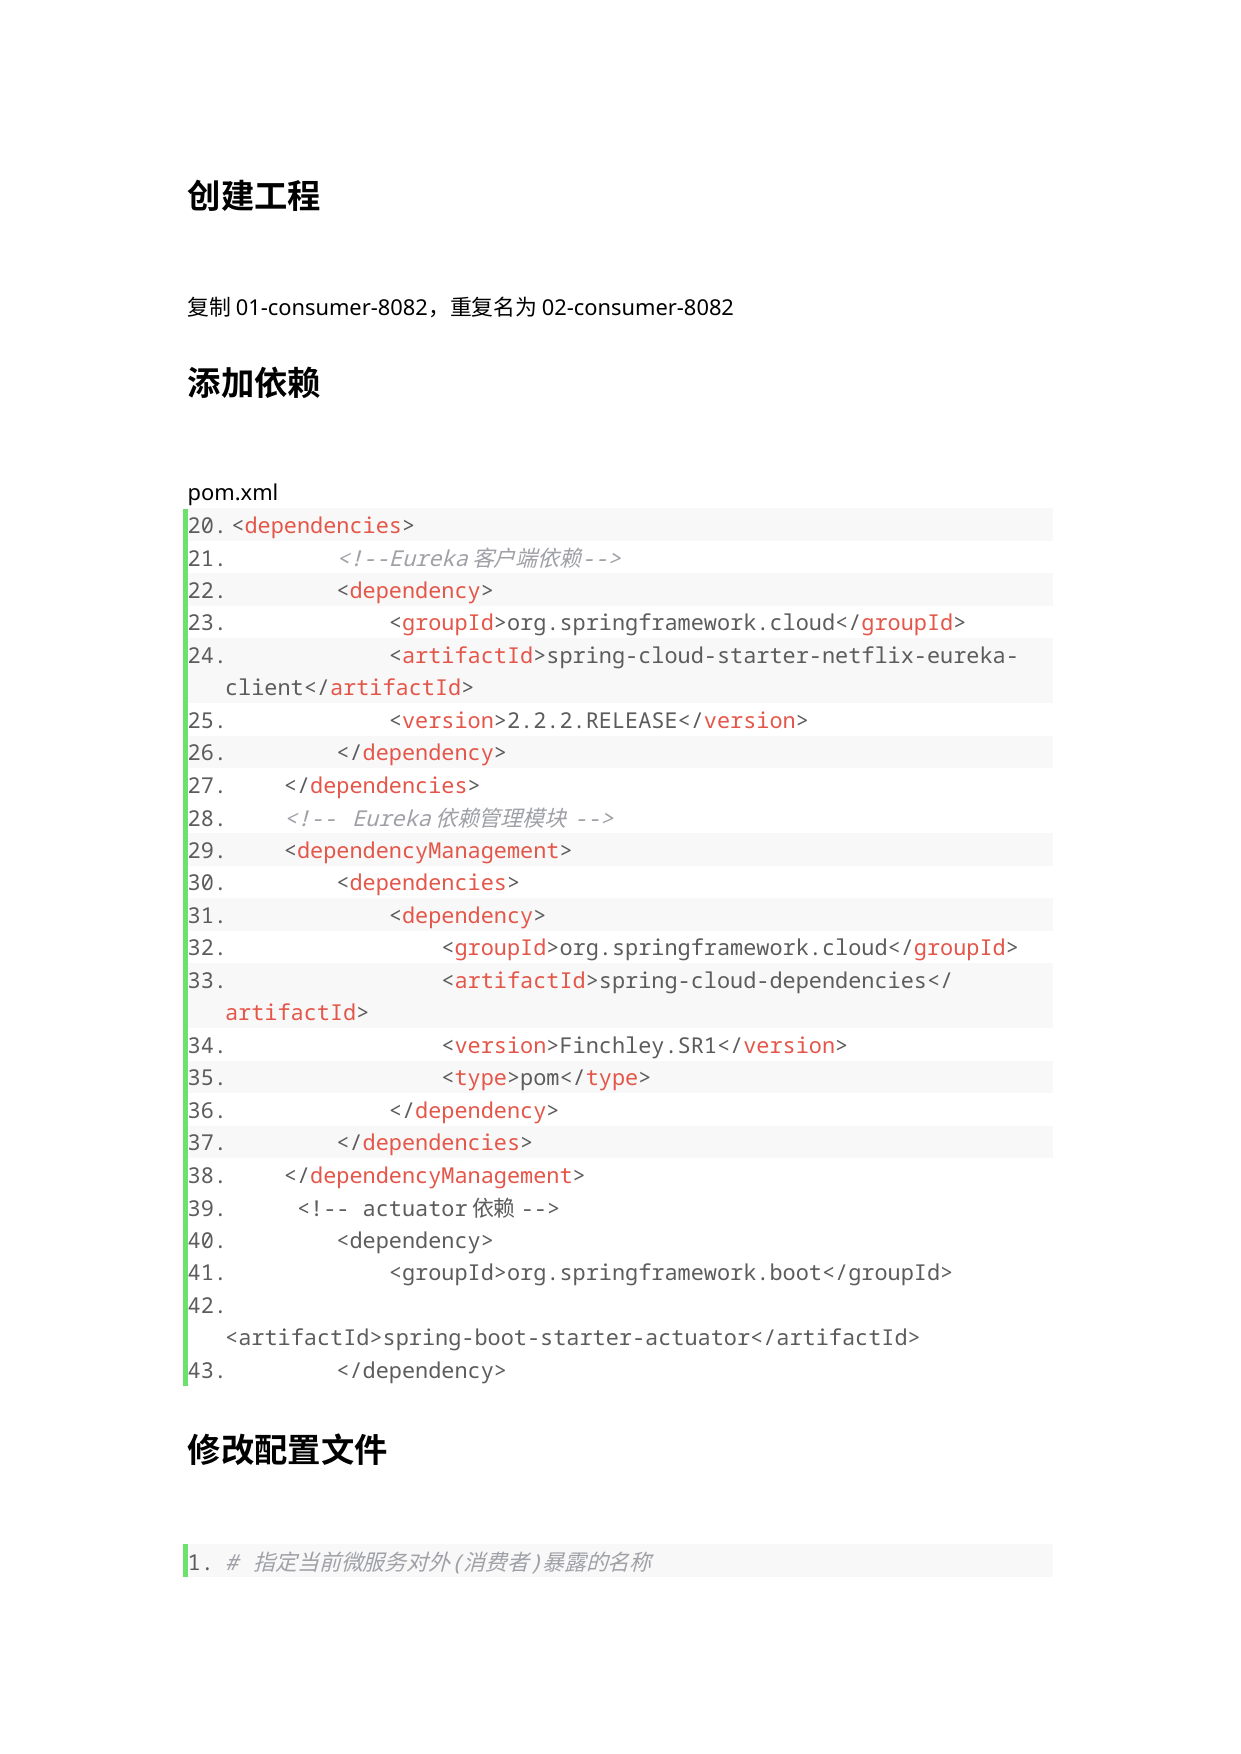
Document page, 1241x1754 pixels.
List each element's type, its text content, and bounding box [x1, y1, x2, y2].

list </dependency> [188, 736, 1053, 768]
list <dependencies> [187, 508, 1053, 541]
list </dependency> [188, 1353, 1053, 1386]
list <dependency> [188, 1223, 1053, 1256]
list <version>2.2.2.RELEASE</version> [188, 703, 1053, 736]
list <groupId>org.springframework.cloud</groupId> [188, 606, 1053, 638]
list # 指定当前微服务对外(消费者)暴露的名称 [188, 1544, 1053, 1577]
text pom.xml [187, 476, 1053, 508]
list <dependency> [188, 898, 1053, 931]
list </dependencyManagement> [188, 1158, 1053, 1191]
list <dependency> [188, 573, 1053, 606]
list <dependencies> [188, 866, 1053, 898]
list <!--Eureka客户端依赖--> [188, 541, 1053, 573]
subtitle 修改配置文件 [187, 1415, 1053, 1480]
list </dependencies> [188, 1126, 1053, 1158]
subtitle 添加依赖 [187, 349, 1053, 414]
list <groupId>org.springframework.cloud</groupId> [188, 931, 1053, 963]
text 复制01-consumer-8082，重复名为02-consumer-8082 [187, 289, 1053, 322]
list <!-- actuator依赖 --> [188, 1191, 1053, 1223]
list <groupId>org.springframework.boot</groupId> [188, 1256, 1053, 1288]
list <dependencyManagement> [188, 833, 1053, 866]
list <artifactId>spring-cloud-dependencies</artifactId> [188, 963, 1053, 1028]
list </dependencies> [188, 768, 1053, 801]
list </dependency> [188, 1093, 1053, 1126]
list <version>Finchley.SR1</version> [188, 1028, 1053, 1061]
list <!-- Eureka依赖管理模块 --> [188, 801, 1053, 833]
list <artifactId>spring-boot-starter-actuator</artifactId> [188, 1288, 1053, 1353]
list <artifactId>spring-cloud-starter-netflix-eureka-client</artifactId> [188, 638, 1053, 703]
list <type>pom</type> [188, 1061, 1053, 1093]
subtitle 创建工程 [187, 162, 1053, 227]
